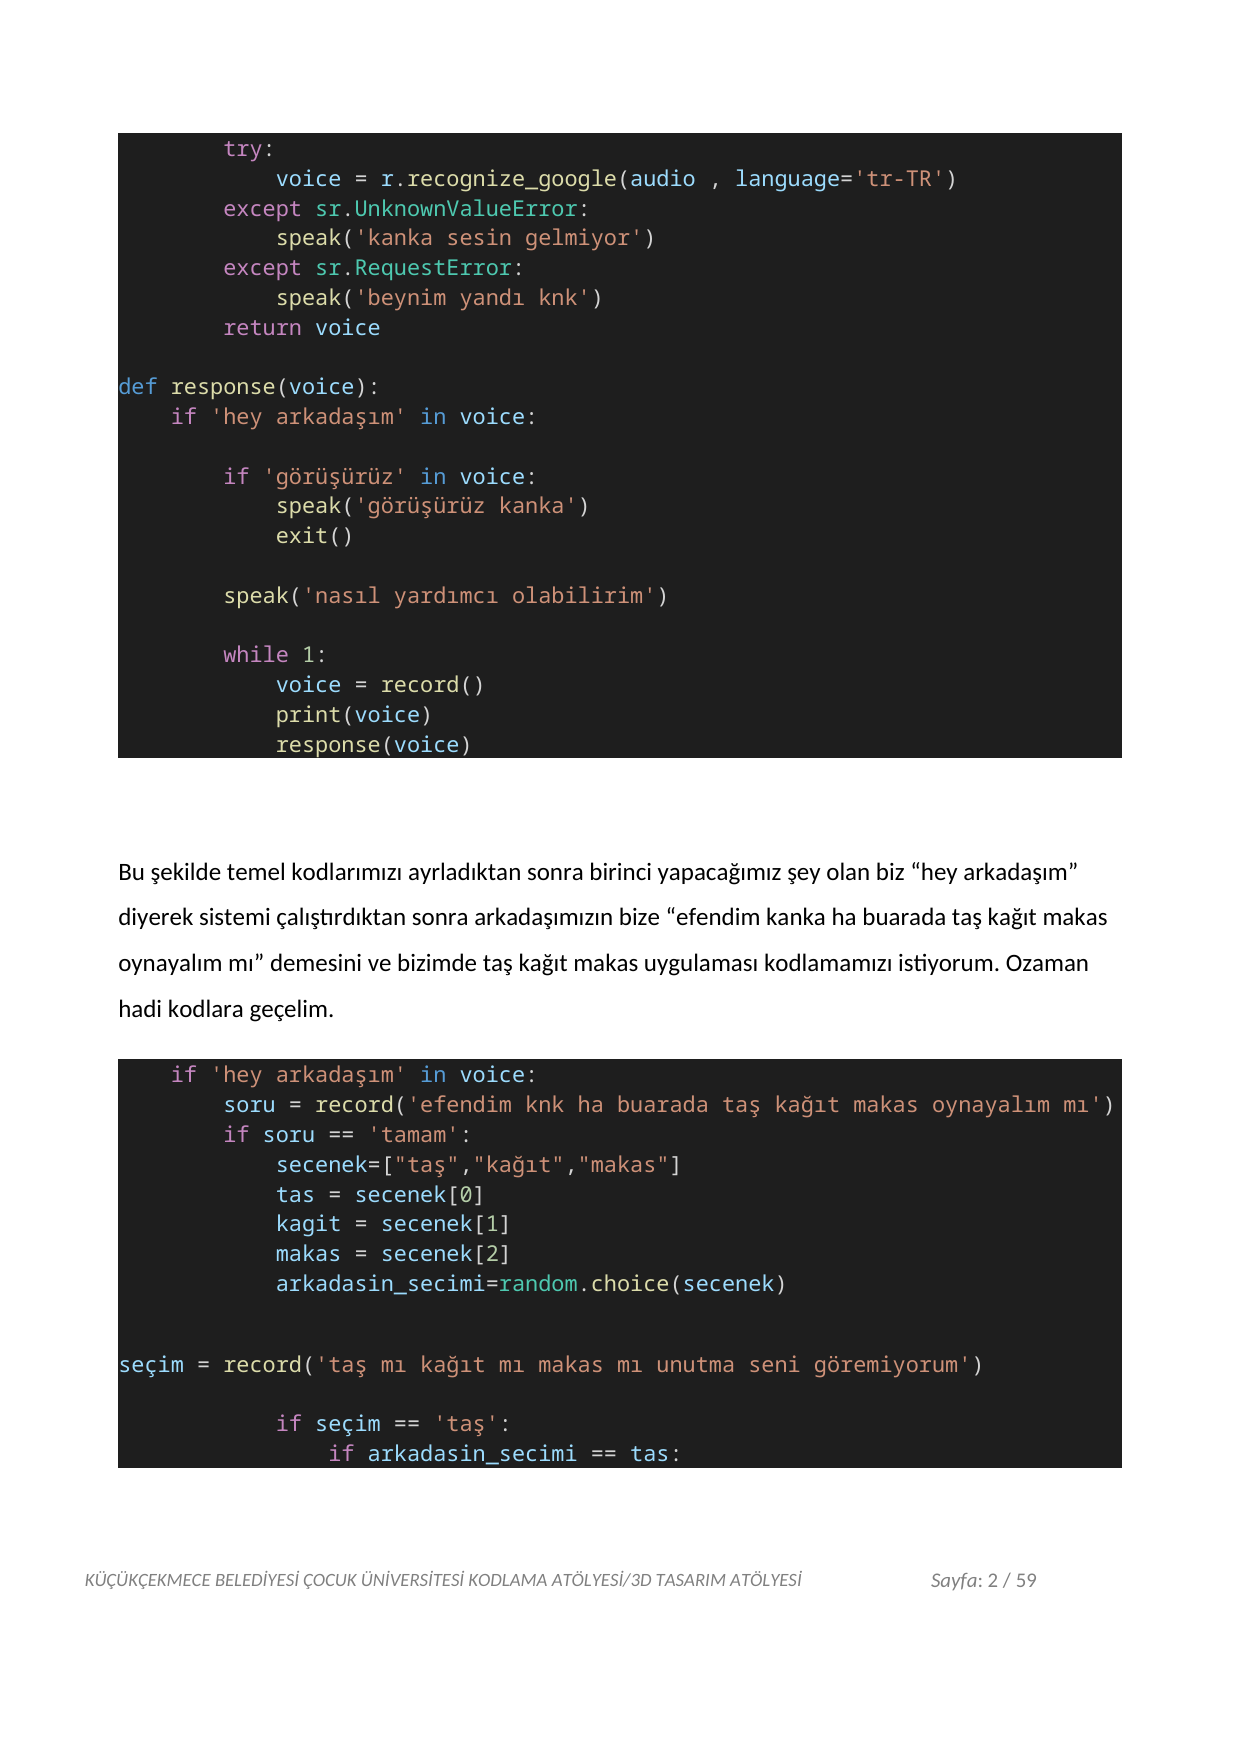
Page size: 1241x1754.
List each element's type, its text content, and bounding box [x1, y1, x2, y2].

text if arkadasin_secimi == tas: [118, 1438, 1122, 1468]
text while 1: [118, 639, 1122, 669]
text print(voice) [118, 699, 1122, 729]
text except sr.UnknownValueError: [118, 192, 1122, 222]
text makas = secenek[2] [118, 1238, 1122, 1268]
text speak('kanka sesin gelmiyor') [118, 222, 1122, 252]
text voice = r.recognize_google(audio , language='tr-TR') [118, 163, 1122, 192]
text seçim = record('taş mı kağıt mı makas mı unutma seni göremiyorum') [118, 1298, 1122, 1378]
text arkadasin_secimi=random.choice(secenek) [118, 1268, 1122, 1298]
text if 'hey arkadaşım' in voice: [118, 1059, 1122, 1089]
text speak('beynim yandı knk') [118, 282, 1122, 312]
text if 'görüşürüz' in voice: [118, 461, 1122, 490]
text if 'hey arkadaşım' in voice: [118, 401, 1122, 431]
text if soru == 'tamam': [118, 1119, 1122, 1149]
text except sr.RequestError: [118, 252, 1122, 282]
text Bu şekilde temel kodlarımızı ayrladıktan sonra birinci yapacağımız şey olan biz “hey arkadaşım” diyerek sistemi çalıştırdıktan sonra arkadaşımızın bize “efendim kanka ha buarada taş kağıt makas oynayalım mı” demesini ve bizimde taş kağıt makas uygulaması kodlamamızı istiyorum. Ozaman hadi kodlara geçelim. [118, 856, 1122, 1023]
text def response(voice): [118, 371, 1122, 401]
text kagit = secenek[1] [118, 1208, 1122, 1238]
text exit() [118, 520, 1122, 550]
text secenek=["taş","kağıt","makas"] [118, 1149, 1122, 1178]
text speak('nasıl yardımcı olabilirim') [118, 580, 1122, 609]
text response(voice) [118, 729, 1122, 758]
text tas = secenek[0] [118, 1178, 1122, 1208]
text if seçim == 'taş': [118, 1408, 1122, 1438]
text voice = record() [118, 669, 1122, 699]
text return voice [118, 312, 1122, 341]
text soru = record('efendim knk ha buarada taş kağıt makas oynayalım mı') [118, 1089, 1122, 1119]
text try: [118, 133, 1122, 163]
text speak('görüşürüz kanka') [118, 490, 1122, 520]
